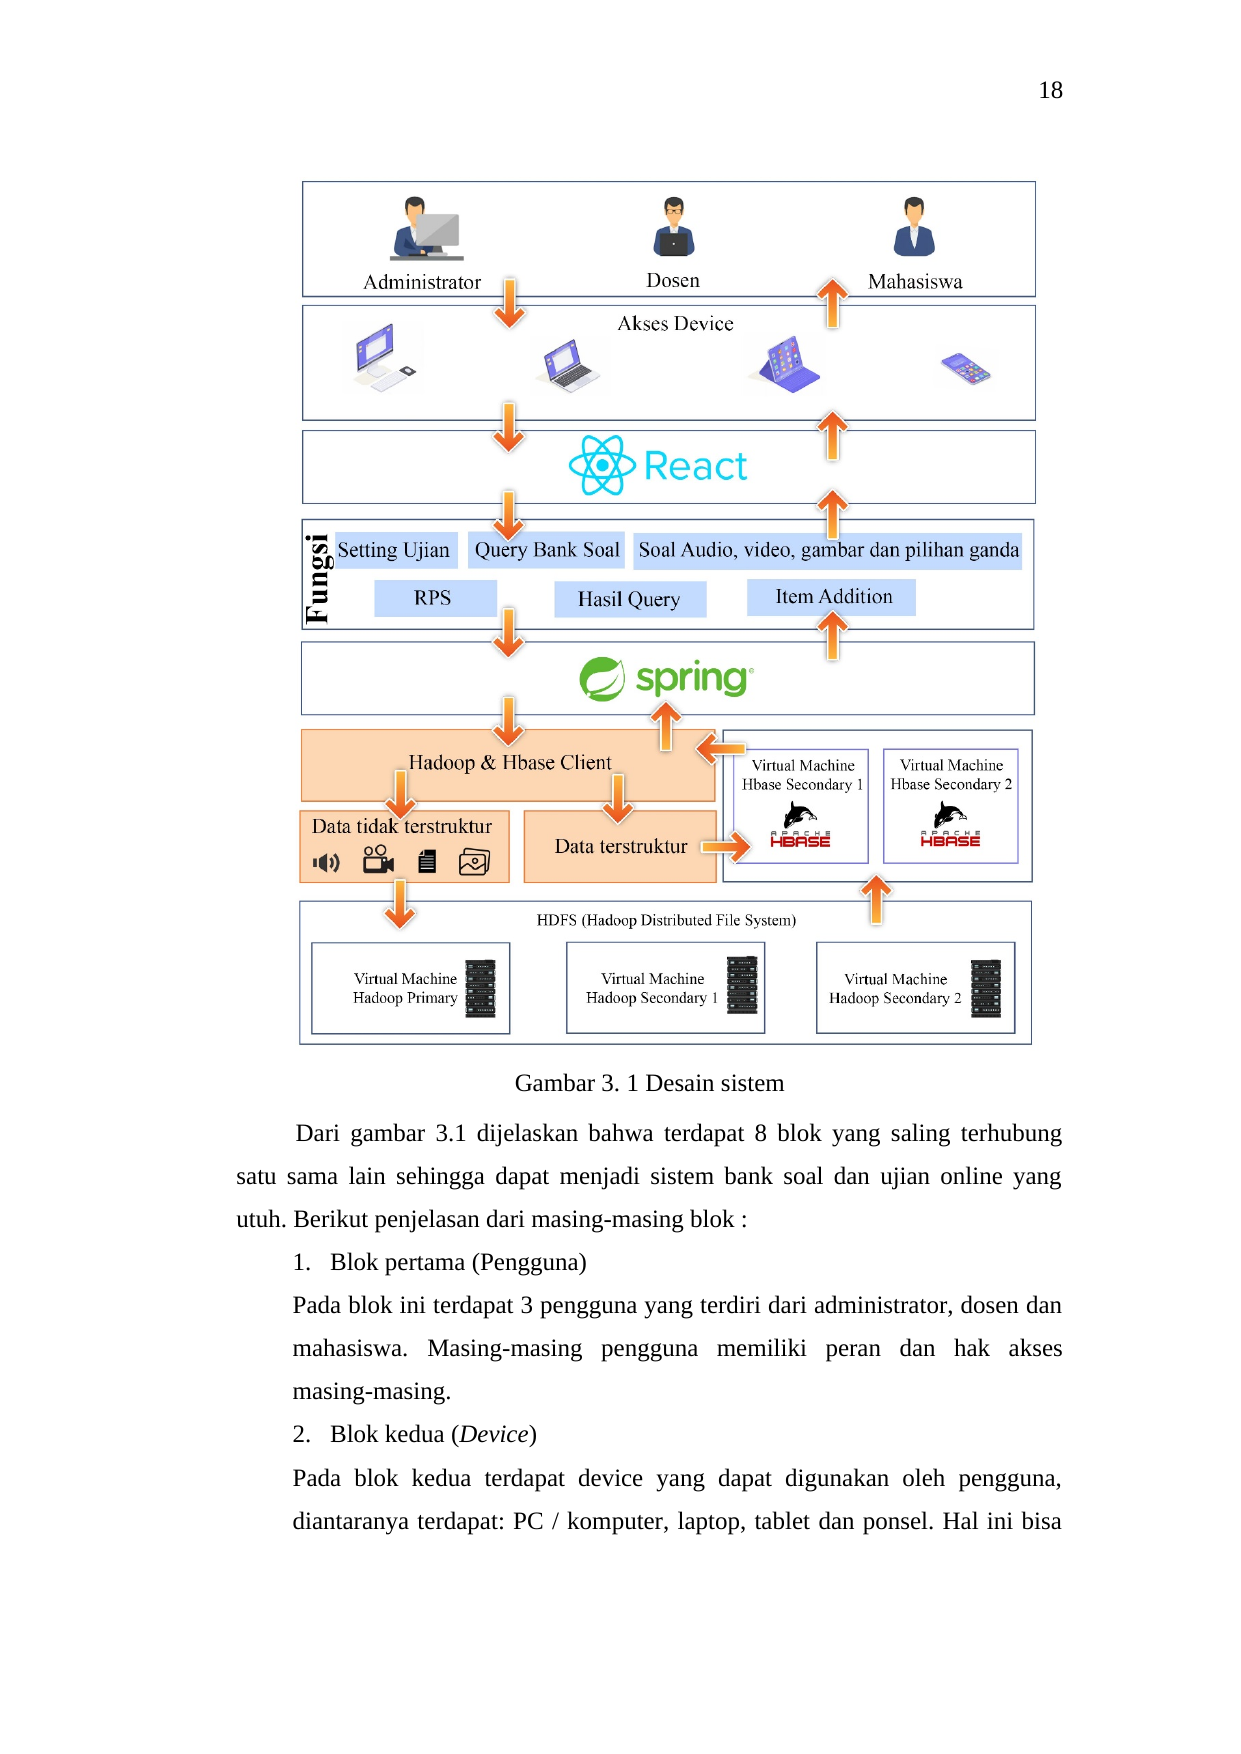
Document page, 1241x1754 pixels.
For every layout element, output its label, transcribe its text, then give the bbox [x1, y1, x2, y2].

list Blok kedua (Device) [292, 1419, 1063, 1448]
text Pada blok ini terdapat 3 pengguna yang terdiri dari administrator, dosen dan mahasiswa. Masing-masing pengguna memiliki peran dan hak akses masing-masing. [292, 1290, 1063, 1405]
text Dari gambar 3.1 dijelaskan bahwa terdapat 8 blok yang saling terhubung satu sama lain sehingga dapat menjadi sistem bank soal dan ujian online yang utuh. Berikut penjelasan dari masing-masing blok : [236, 1118, 1063, 1233]
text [292, 1463, 1063, 1534]
list Blok pertama (Pengguna) [292, 1247, 1063, 1276]
picture [295, 177, 1042, 1054]
